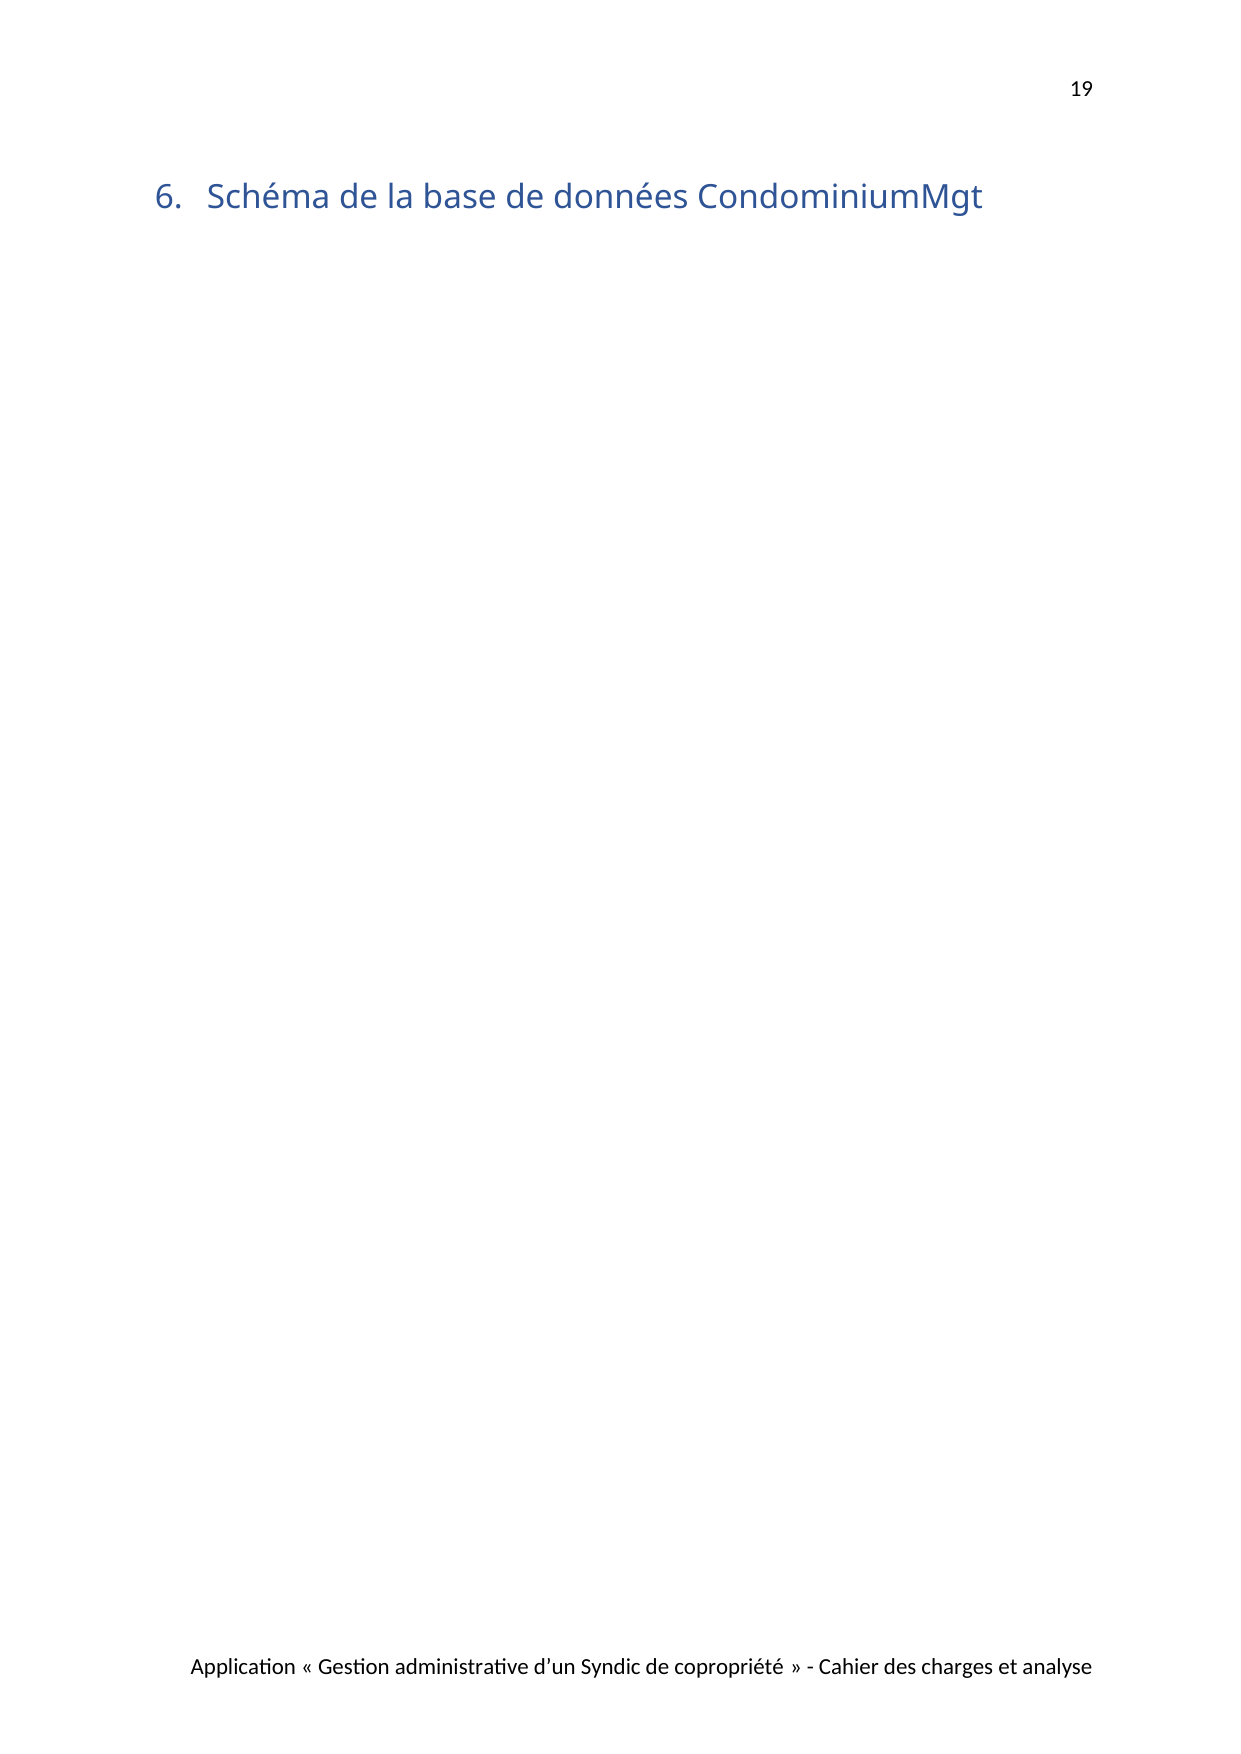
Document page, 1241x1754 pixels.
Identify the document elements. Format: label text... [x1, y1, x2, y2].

subtitle Schéma de la base de données CondominiumMgt [154, 173, 1093, 218]
